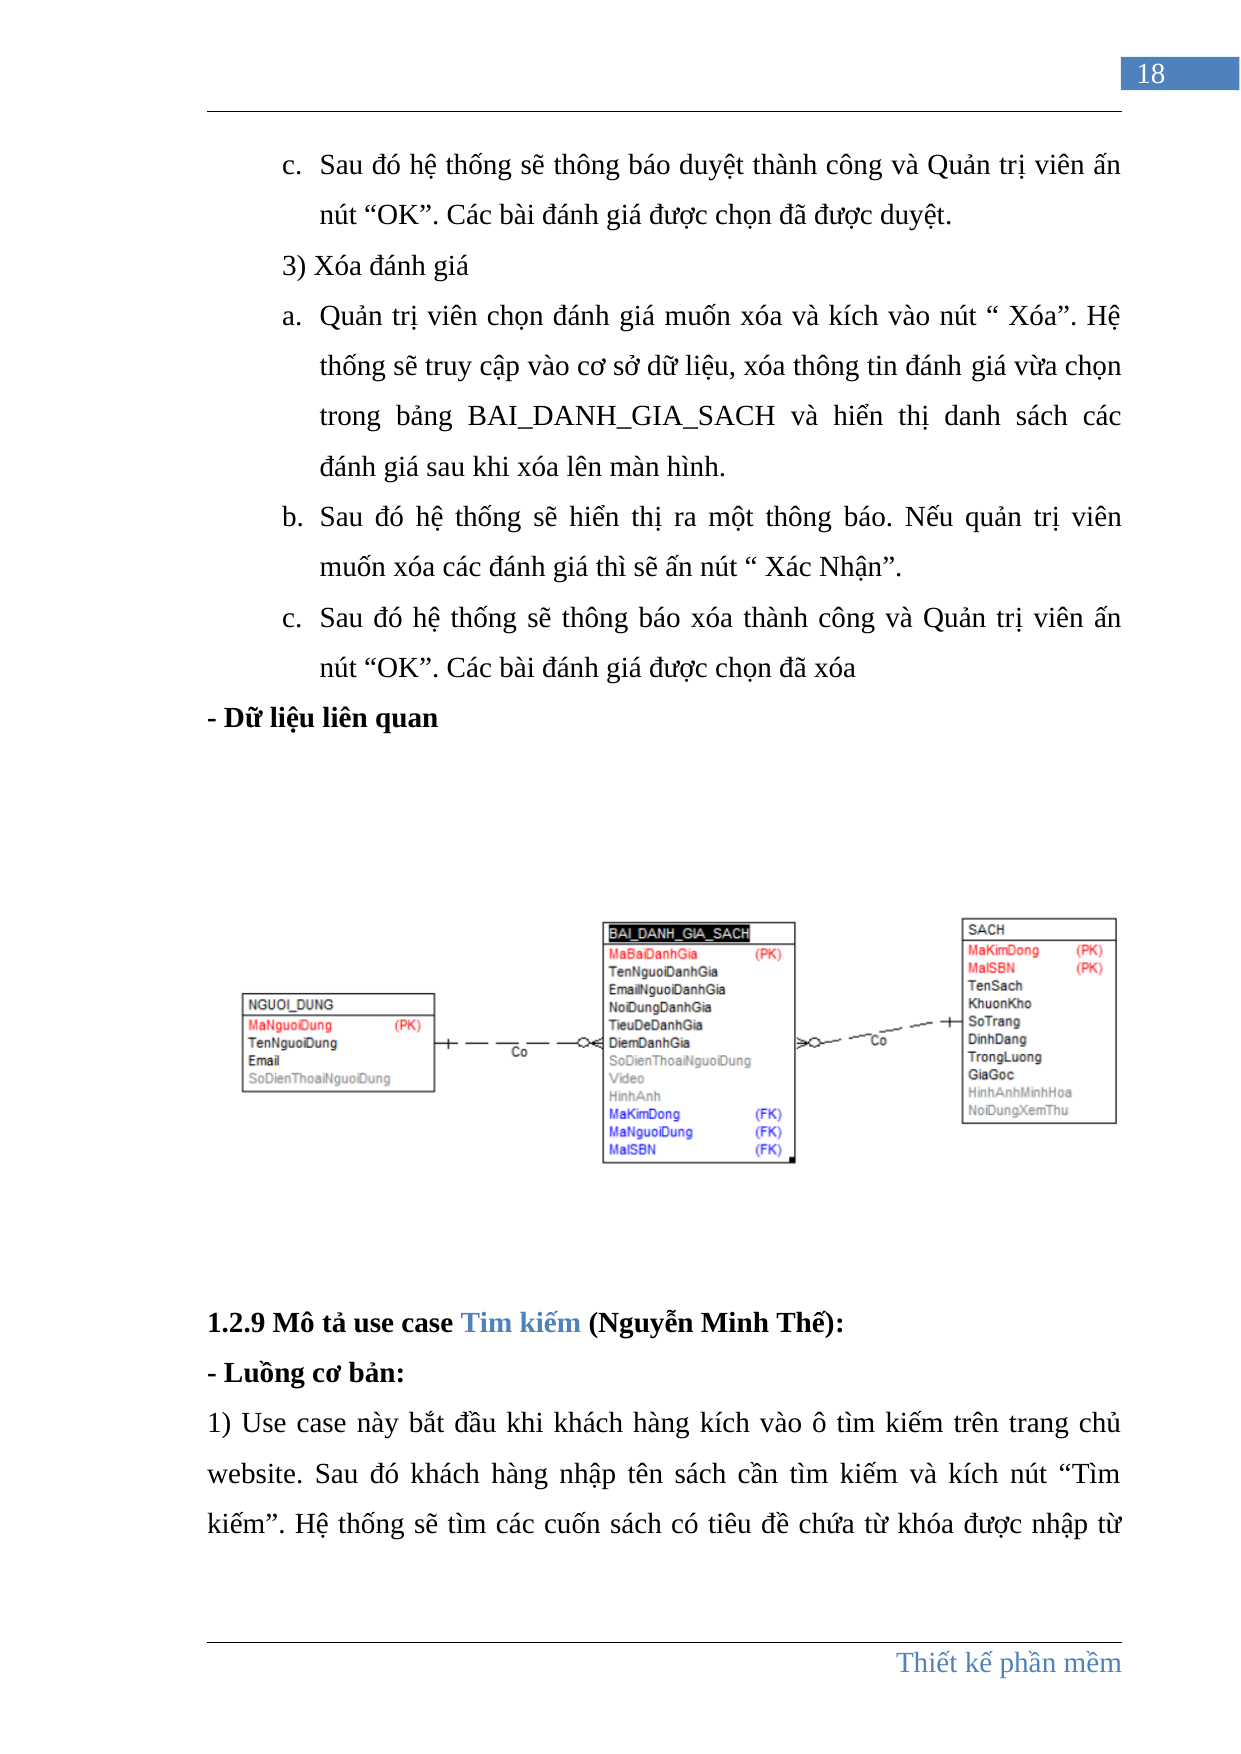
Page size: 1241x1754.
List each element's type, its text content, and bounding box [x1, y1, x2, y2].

list - Dữ liệu liên quan [207, 700, 1122, 734]
list Quản trị viên chọn đánh giá muốn xóa và kích vào nút “ Xóa”. Hệ thống sẽ truy cập vào cơ sở dữ liệu, xóa thông tin đánh giá vừa chọn trong bảng BAI_DANH_GIA_SACH và hiển thị danh sách các đánh giá sau khi xóa lên màn hình. [282, 298, 1122, 482]
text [207, 1405, 1122, 1539]
list Sau đó hệ thống sẽ thông báo xóa thành công và Quản trị viên ấn nút “OK”. Các bài đánh giá được chọn đã xóa [282, 600, 1122, 684]
list Xóa đánh giá [282, 248, 1122, 281]
text 1.2.9 Mô tả use case Tim kiếm (Nguyễn Minh Thế): [207, 1305, 1122, 1338]
list Sau đó hệ thống sẽ thông báo duyệt thành công và Quản trị viên ấn nút “OK”. Các bài đánh giá được chọn đã được duyệt. [282, 147, 1122, 231]
list Sau đó hệ thống sẽ hiển thị ra một thông báo. Nếu quản trị viên muốn xóa các đánh giá thì sẽ ấn nút “ Xác Nhận”. [282, 499, 1122, 583]
text - Luồng cơ bản: [207, 1355, 1122, 1389]
picture [206, 750, 1182, 1238]
